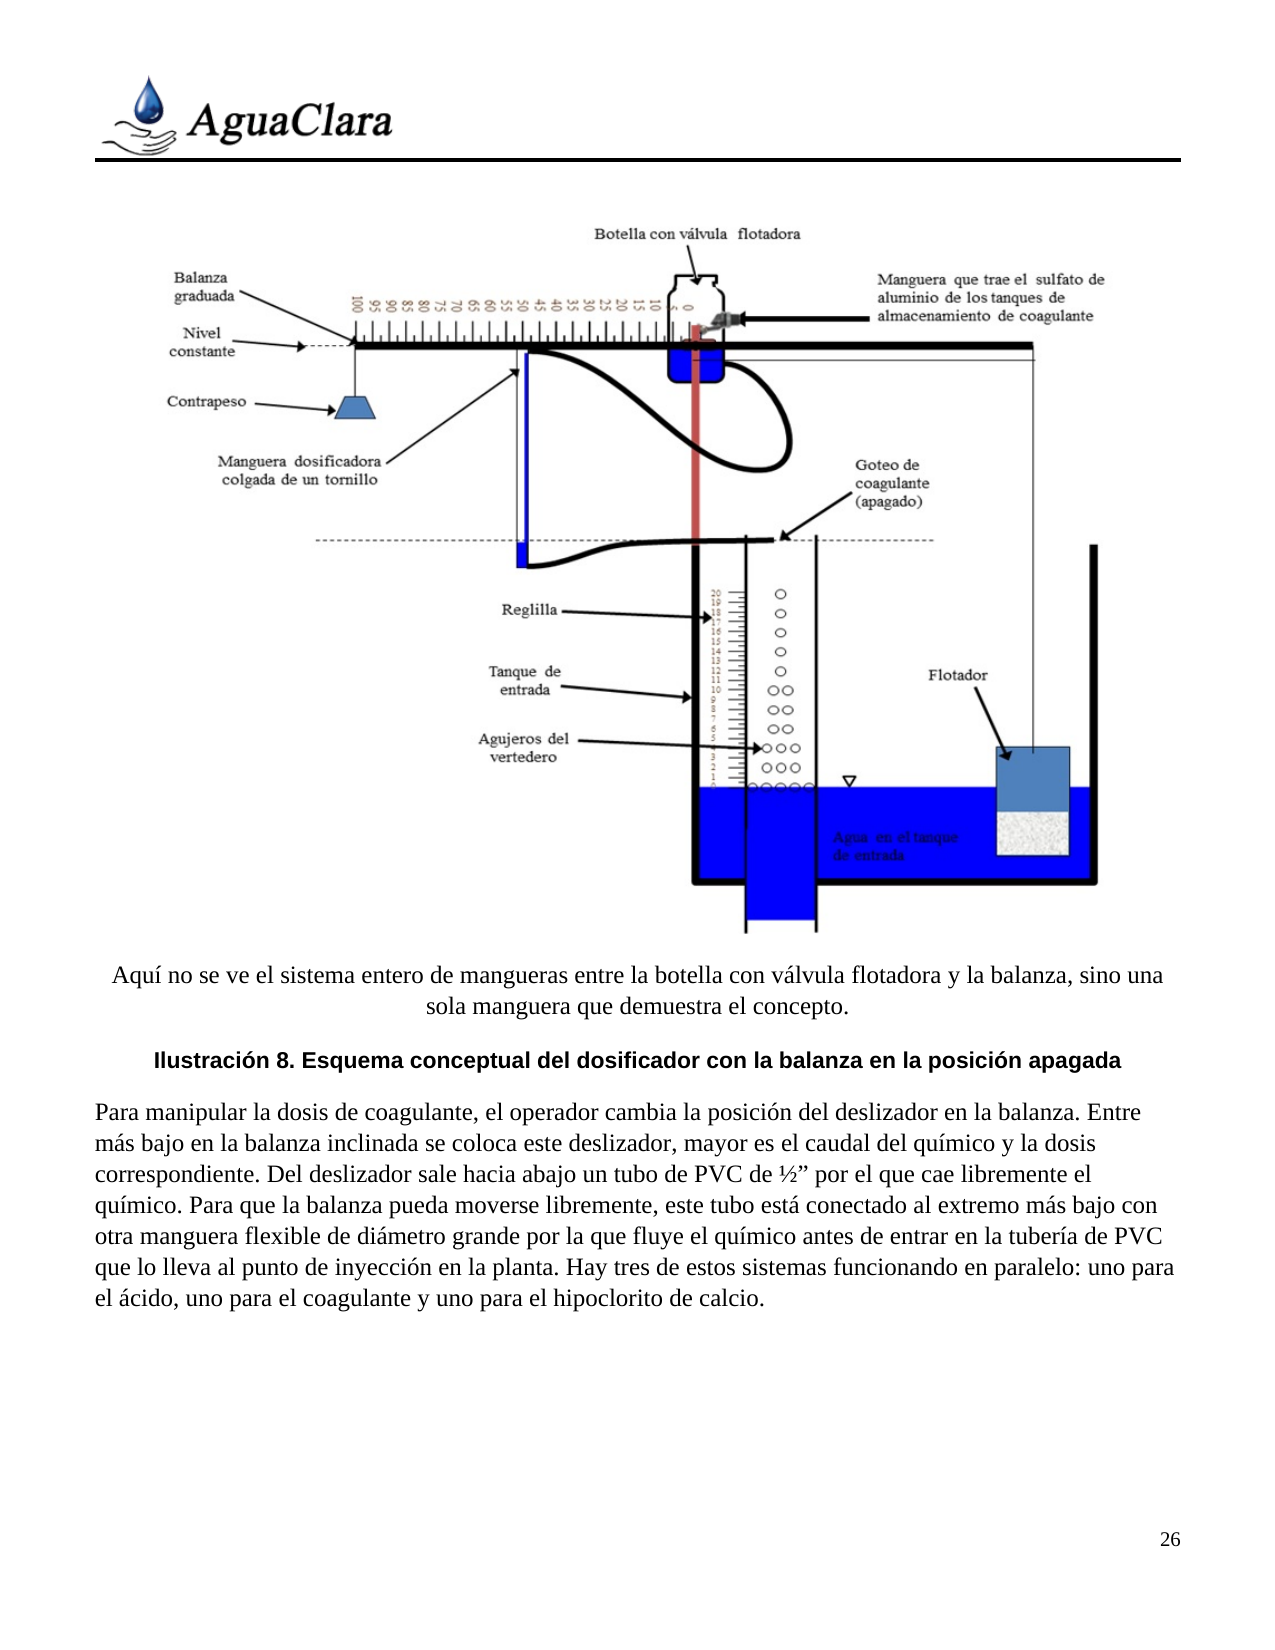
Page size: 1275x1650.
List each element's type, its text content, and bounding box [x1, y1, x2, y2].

text Aquí no se ve el sistema entero de mangueras entre la botella con válvula flotadora y la balanza, sino una sola manguera que demuestra el concepto. [94, 960, 1181, 1020]
picture [150, 218, 1125, 934]
picture [94, 75, 412, 158]
text Para manipular la dosis de coagulante, el operador cambia la posición del deslizador en la balanza. Entre más bajo en la balanza inclinada se coloca este deslizador, mayor es el caudal del químico y la dosis correspondiente. Del deslizador sale hacia abajo un tubo de PVC de ½” por el que cae libremente el químico. Para que la balanza pueda moverse libremente, este tubo está conectado al extremo más bajo con otra manguera flexible de diámetro grande por la que fluye el químico antes de entrar en la tubería de PVC que lo lleva al punto de inyección en la planta. Hay tres de estos sistemas funcionando en paralelo: uno para el ácido, uno para el coagulante y uno para el hipoclorito de calcio. [94, 1097, 1181, 1312]
